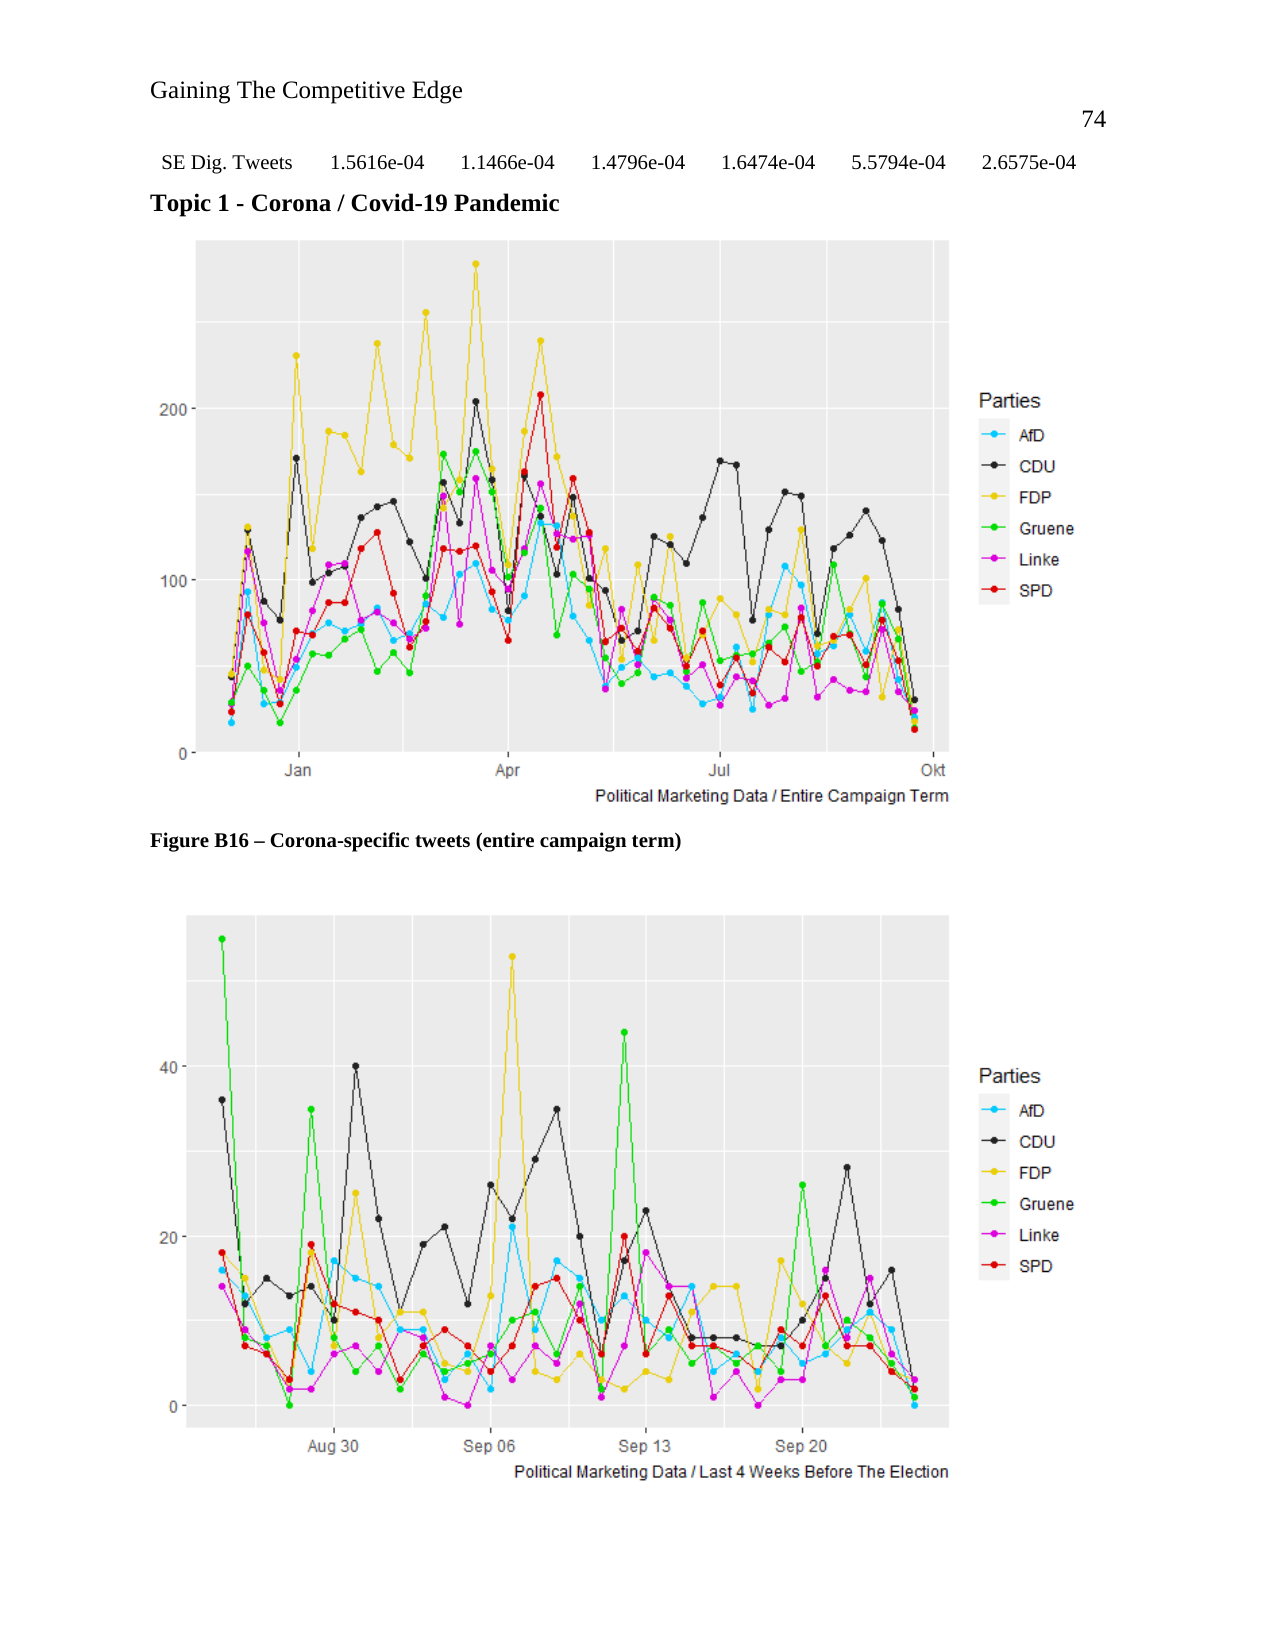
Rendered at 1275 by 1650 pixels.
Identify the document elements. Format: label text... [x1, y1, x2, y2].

picture [150, 907, 1095, 1490]
table_cell 1.6474e-04 [703, 150, 833, 188]
text Topic 1 - Corona / Covid-19 Pandemic [150, 188, 1125, 217]
table_cell 1.5616e-04 [312, 150, 442, 188]
table_cell 1.1466e-04 [442, 150, 573, 188]
text Figure B16 – Corona-specific tweets (entire campaign term) [150, 828, 1125, 852]
table_cell 5.5794e-04 [833, 150, 963, 188]
picture [150, 231, 1095, 814]
table_cell SE Dig. Tweets [150, 150, 312, 188]
table_cell 1.4796e-04 [573, 150, 703, 188]
table_cell 2.6575e-04 [964, 150, 1094, 188]
